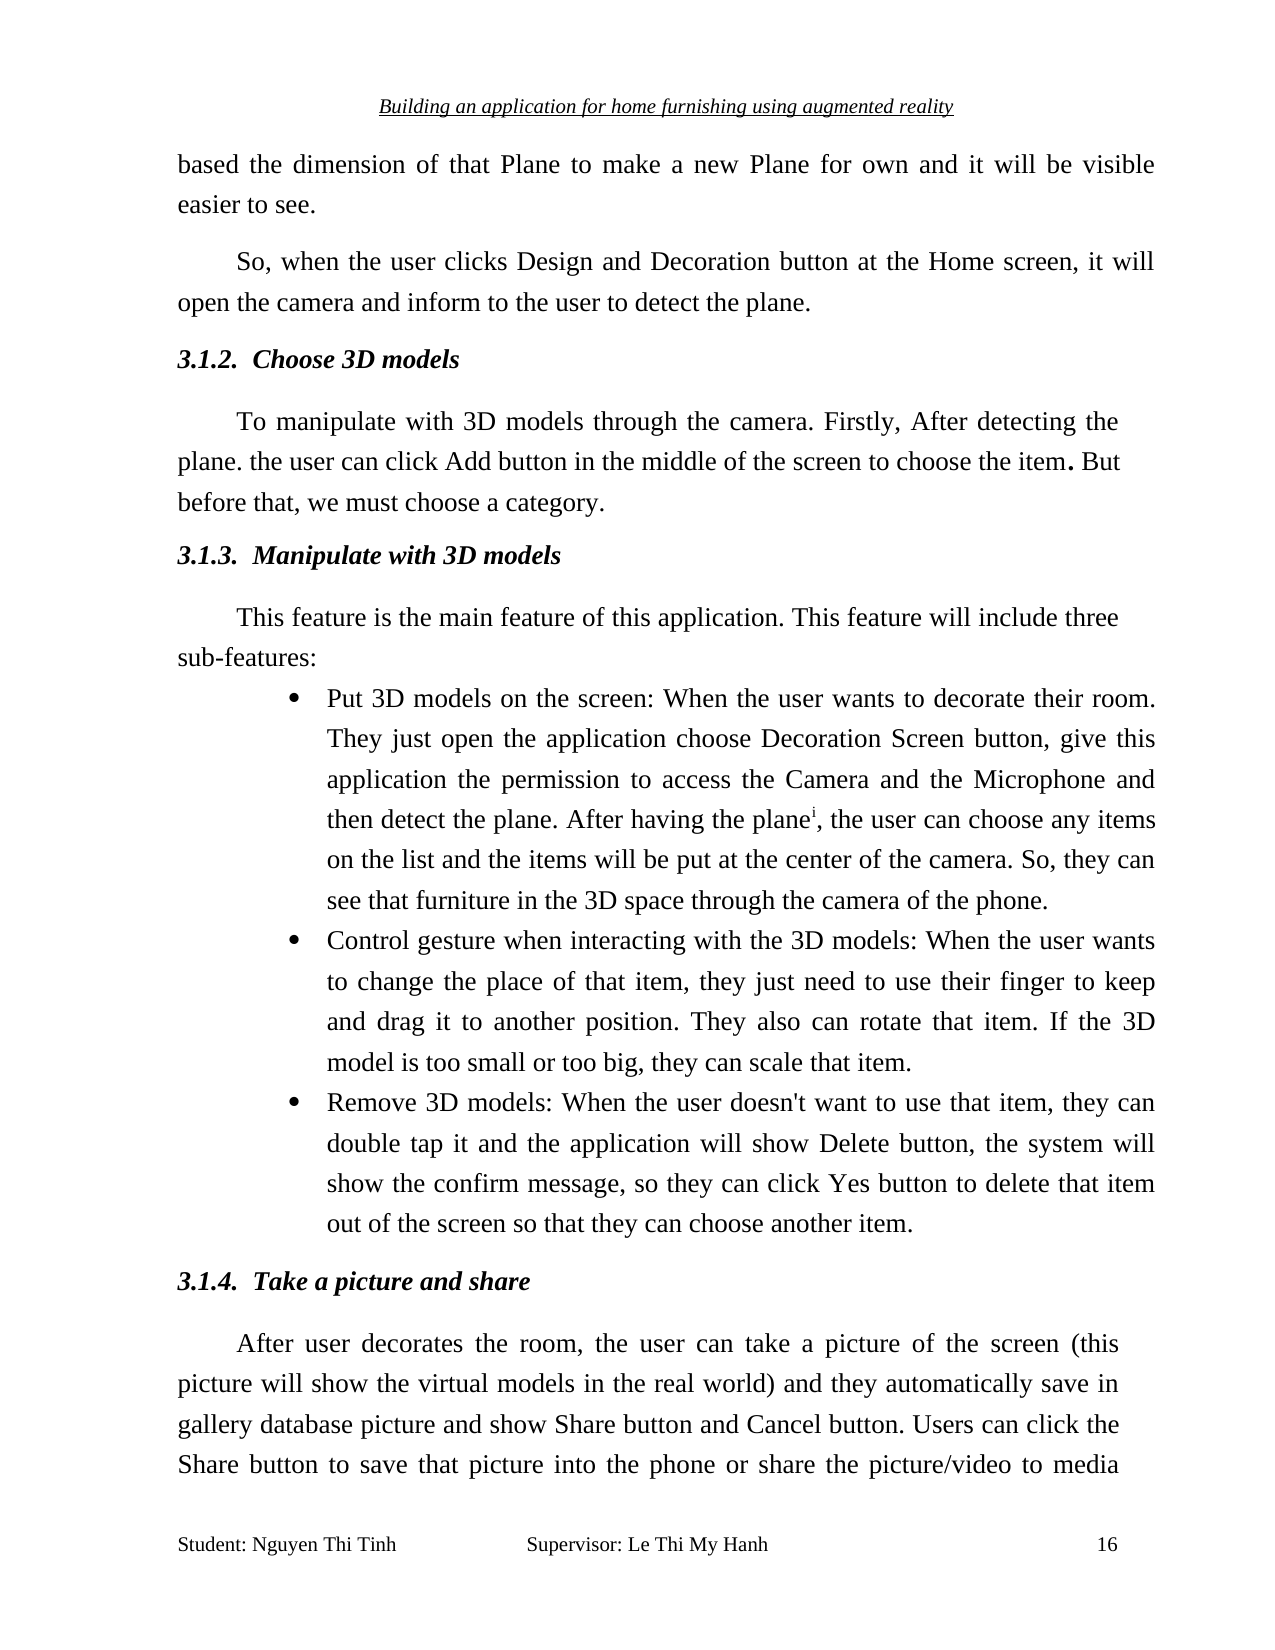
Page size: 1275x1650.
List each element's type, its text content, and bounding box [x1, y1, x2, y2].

text So, when the user clicks Design and Decoration button at the Home screen, it will open the camera and inform to the user to detect the plane. [177, 245, 1157, 317]
list Remove 3D models: When the user doesn't want to use that item, they can double tap it and the application will show Delete button, the system will show the confirm message, so they can click Yes button to delete that item out of the screen so that they can choose another item. [289, 1086, 1157, 1239]
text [177, 148, 1157, 219]
list Choose 3D models [177, 343, 1157, 374]
list Put 3D models on the screen: When the user wants to decorate their room. They just open the application choose Decoration Screen button, give this application the permission to access the Camera and the Microphone and then detect the plane. After having the plane, the user can choose any items on the list and the items will be put at the center of the camera. So, they can see that furniture in the 3D space through the camera of the phone. [289, 682, 1157, 915]
list Manipulate with 3D models [177, 539, 1060, 570]
list Control gesture when interacting with the 3D models: When the user wants to change the place of that item, they just need to use their finger to keep and drag it to another position. They also can rotate that item. If the 3D model is too small or too big, they can scale that item. [289, 924, 1157, 1077]
text To manipulate with 3D models through the camera. Firstly, After detecting the plane. the user can click Add button in the middle of the screen to choose the item. But before that, we must choose a category. [177, 405, 1120, 517]
list Take a picture and share [177, 1265, 1060, 1296]
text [177, 1327, 1120, 1479]
text This feature is the main feature of this application. This feature will include three sub-features: [177, 601, 1120, 673]
